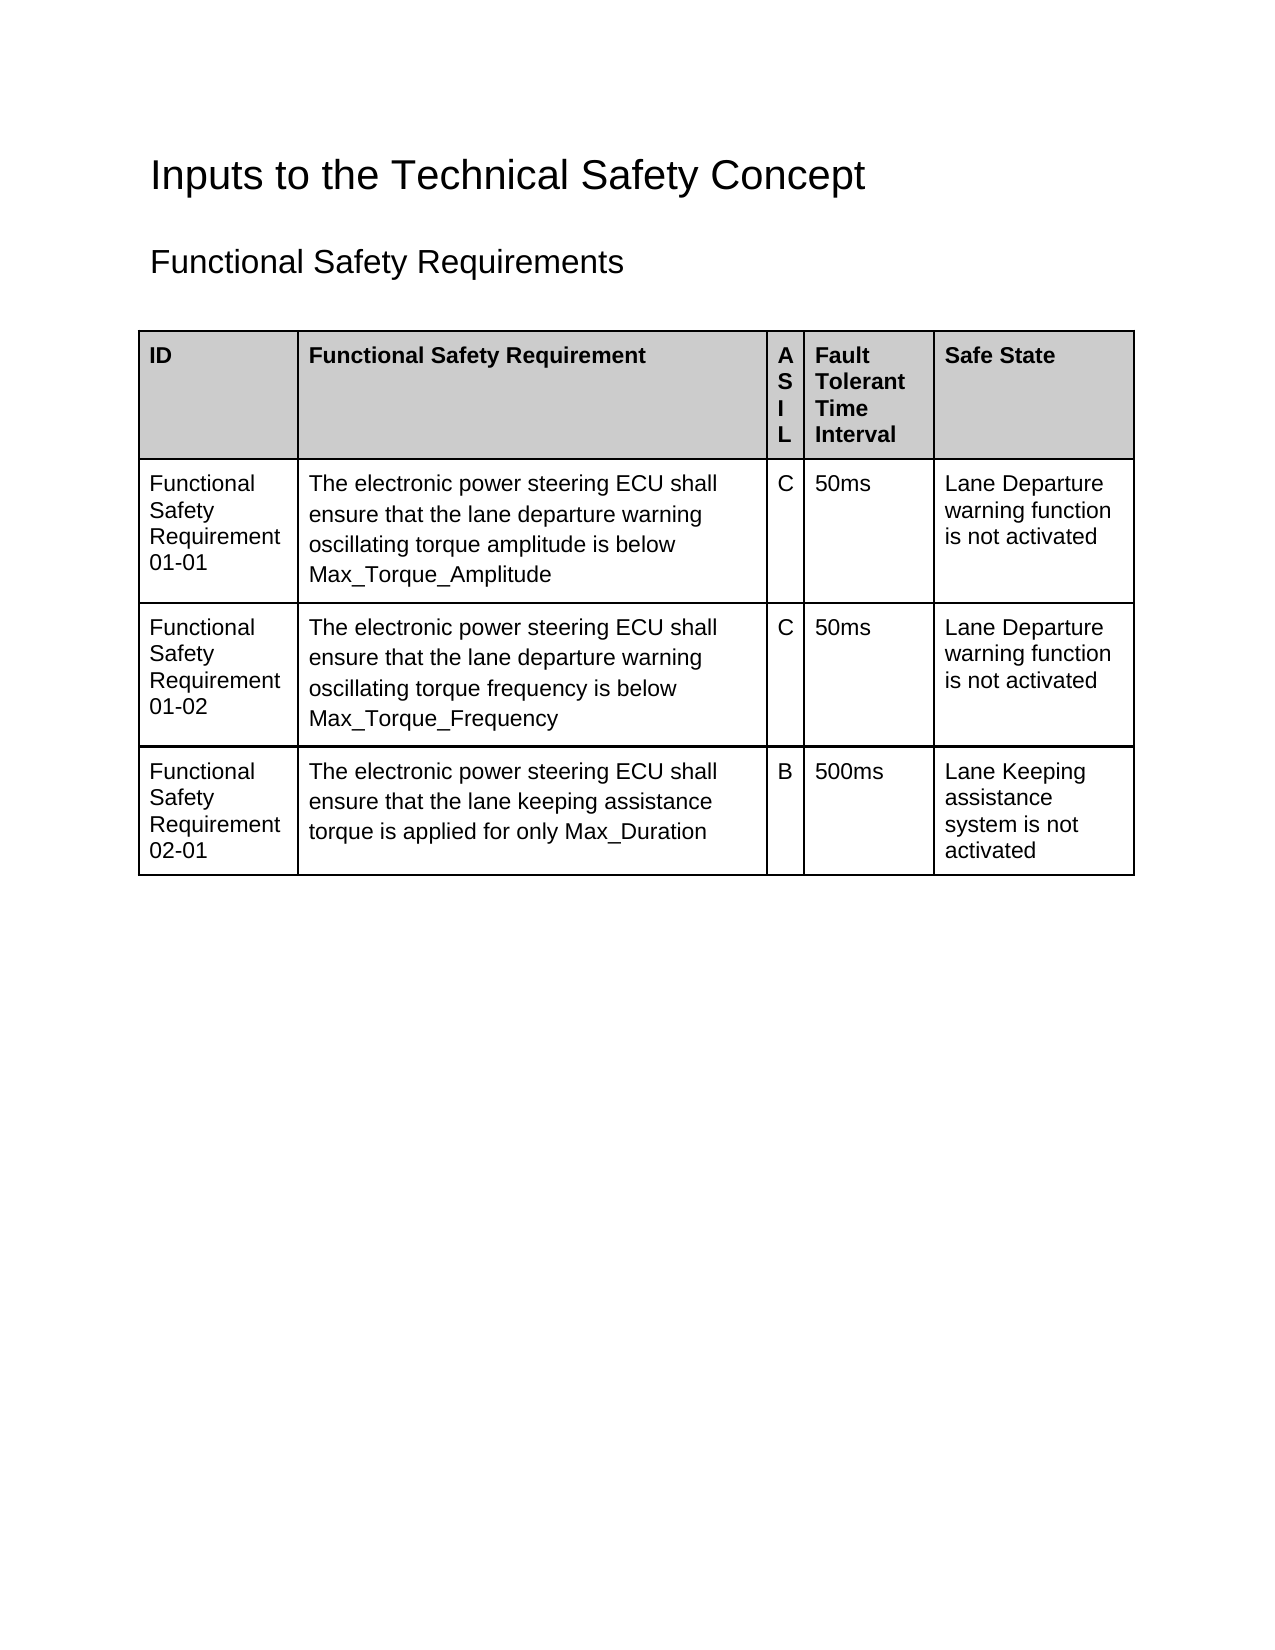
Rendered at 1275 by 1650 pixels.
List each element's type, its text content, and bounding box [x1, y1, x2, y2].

table_cell The electronic power steering ECU shall ensure that the lane departure warning oscillating torque amplitude is below Max_Torque_Amplitude [299, 460, 766, 602]
table_cell C [768, 460, 803, 602]
table_header Safe State [935, 332, 1133, 458]
table_header ID [140, 332, 297, 458]
table_cell Lane Departure warning function is not activated [935, 604, 1133, 745]
table_cell 50ms [805, 604, 933, 745]
subtitle Functional Safety Requirements [150, 243, 1125, 281]
table_cell Lane Keeping assistance system is not activated [935, 748, 1133, 874]
table_cell Functional Safety Requirement 02-01 [140, 748, 297, 874]
table_cell Functional Safety Requirement 01-01 [140, 460, 297, 602]
table_cell 500ms [805, 748, 933, 874]
table_header ASIL [768, 332, 803, 458]
table_cell 50ms [805, 460, 933, 602]
table_header Functional Safety Requirement [299, 332, 766, 458]
table_cell Functional Safety Requirement 01-02 [140, 604, 297, 745]
table_cell Lane Departure warning function is not activated [935, 460, 1133, 602]
table_header Fault Tolerant Time Interval [805, 332, 933, 458]
subtitle Inputs to the Technical Safety Concept [150, 150, 1125, 198]
table_cell The electronic power steering ECU shall ensure that the lane departure warning oscillating torque frequency is below Max_Torque_Frequency [299, 604, 766, 745]
table_cell B [768, 748, 803, 874]
table_cell C [768, 604, 803, 745]
table_cell The electronic power steering ECU shall ensure that the lane keeping assistance torque is applied for only Max_Duration [299, 748, 766, 874]
